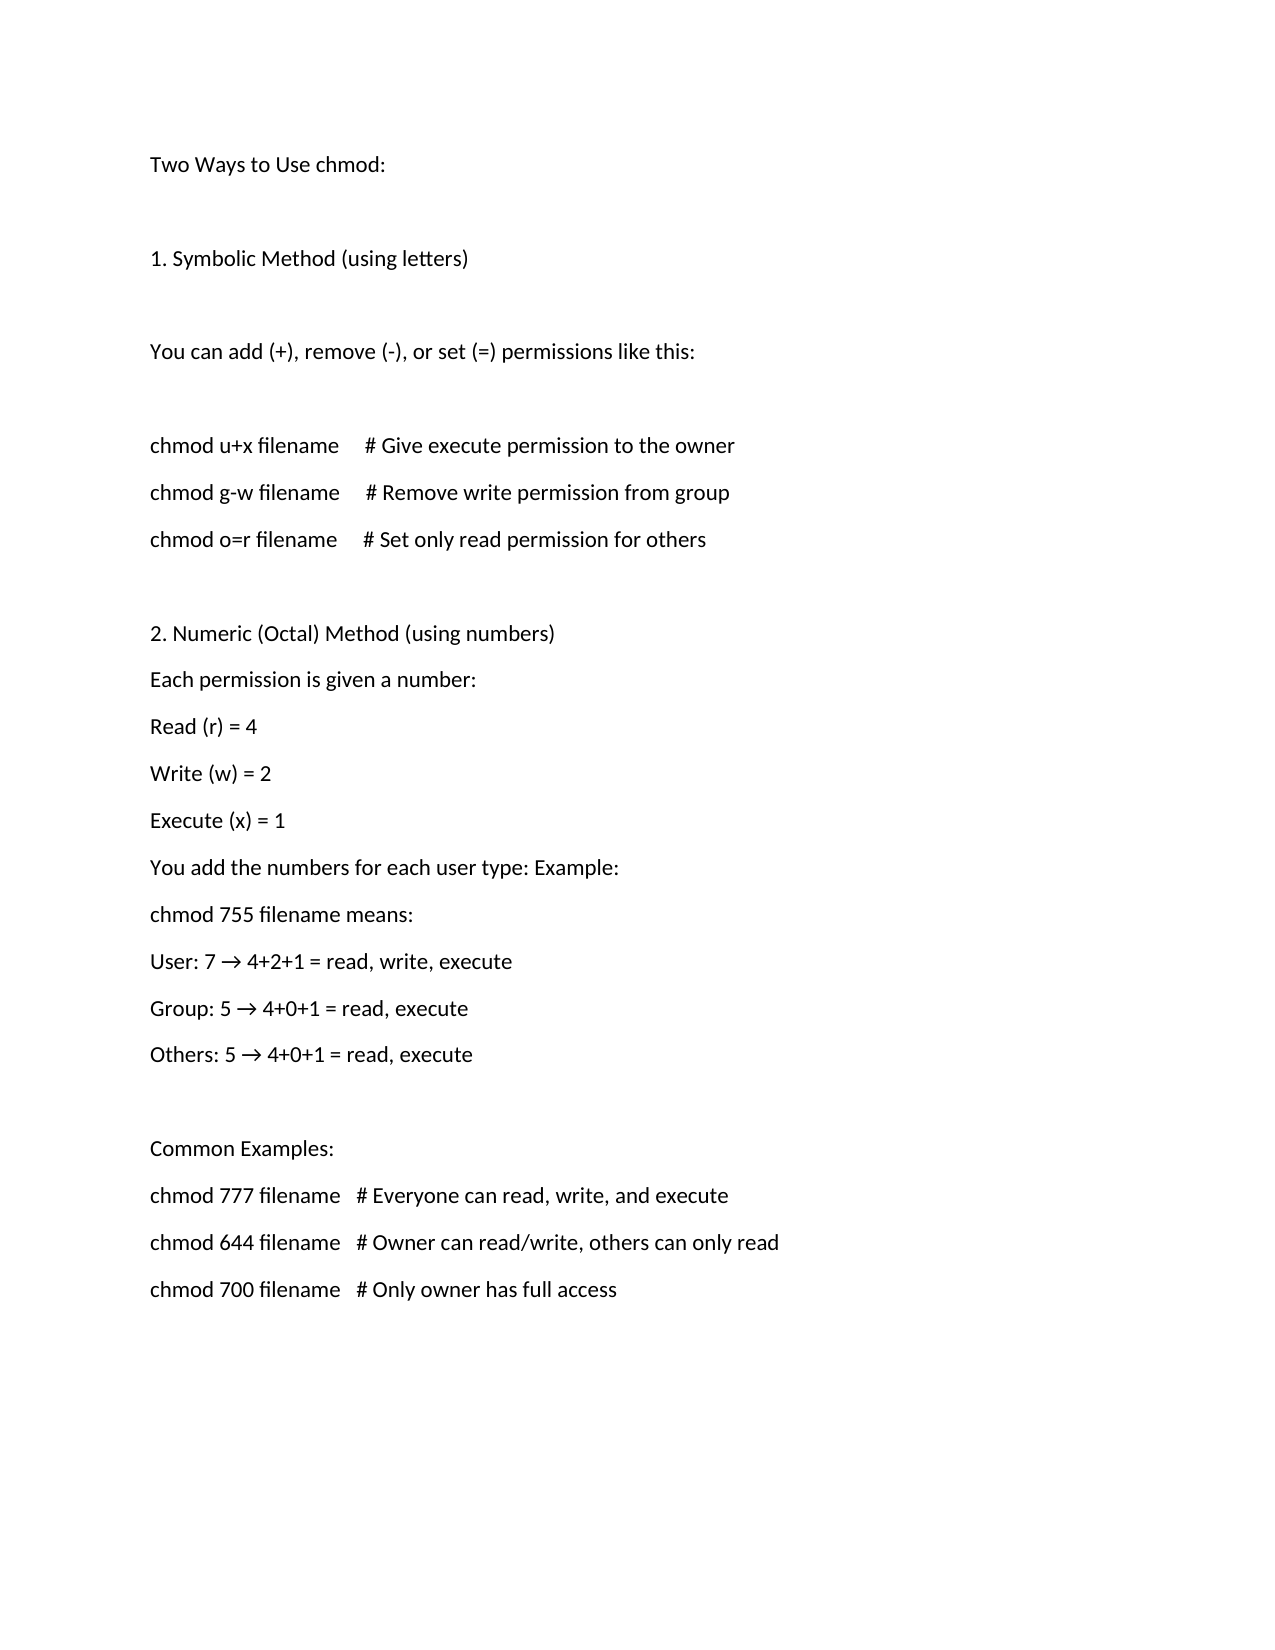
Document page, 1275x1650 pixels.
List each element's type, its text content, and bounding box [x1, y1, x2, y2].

text Execute (x) = 1 [150, 806, 1125, 834]
text You add the numbers for each user type: Example: [150, 853, 1125, 881]
text chmod u+x filename # Give execute permission to the owner [150, 431, 1125, 459]
text Read (r) = 4 [150, 712, 1125, 741]
text chmod 700 filename # Only owner has full access [150, 1275, 1125, 1303]
text Write (w) = 2 [150, 759, 1125, 787]
text Group: 5 → 4+0+1 = read, execute [150, 994, 1125, 1022]
text 1. Symbolic Method (using letters) [150, 244, 1125, 272]
text Others: 5 → 4+0+1 = read, execute [150, 1041, 1125, 1069]
text chmod o=r filename # Set only read permission for others [150, 525, 1125, 553]
text Each permission is given a number: [150, 666, 1125, 694]
text Two Ways to Use chmod: [150, 150, 1125, 178]
text 2. Numeric (Octal) Method (using numbers) [150, 619, 1125, 647]
text chmod 777 filename # Everyone can read, write, and execute [150, 1181, 1125, 1209]
text Common Examples: [150, 1134, 1125, 1162]
text chmod g-w filename # Remove write permission from group [150, 478, 1125, 506]
text You can add (+), remove (-), or set (=) permissions like this: [150, 337, 1125, 366]
text chmod 644 filename # Owner can read/write, others can only read [150, 1228, 1125, 1256]
text User: 7 → 4+2+1 = read, write, execute [150, 947, 1125, 975]
text chmod 755 filename means: [150, 900, 1125, 928]
